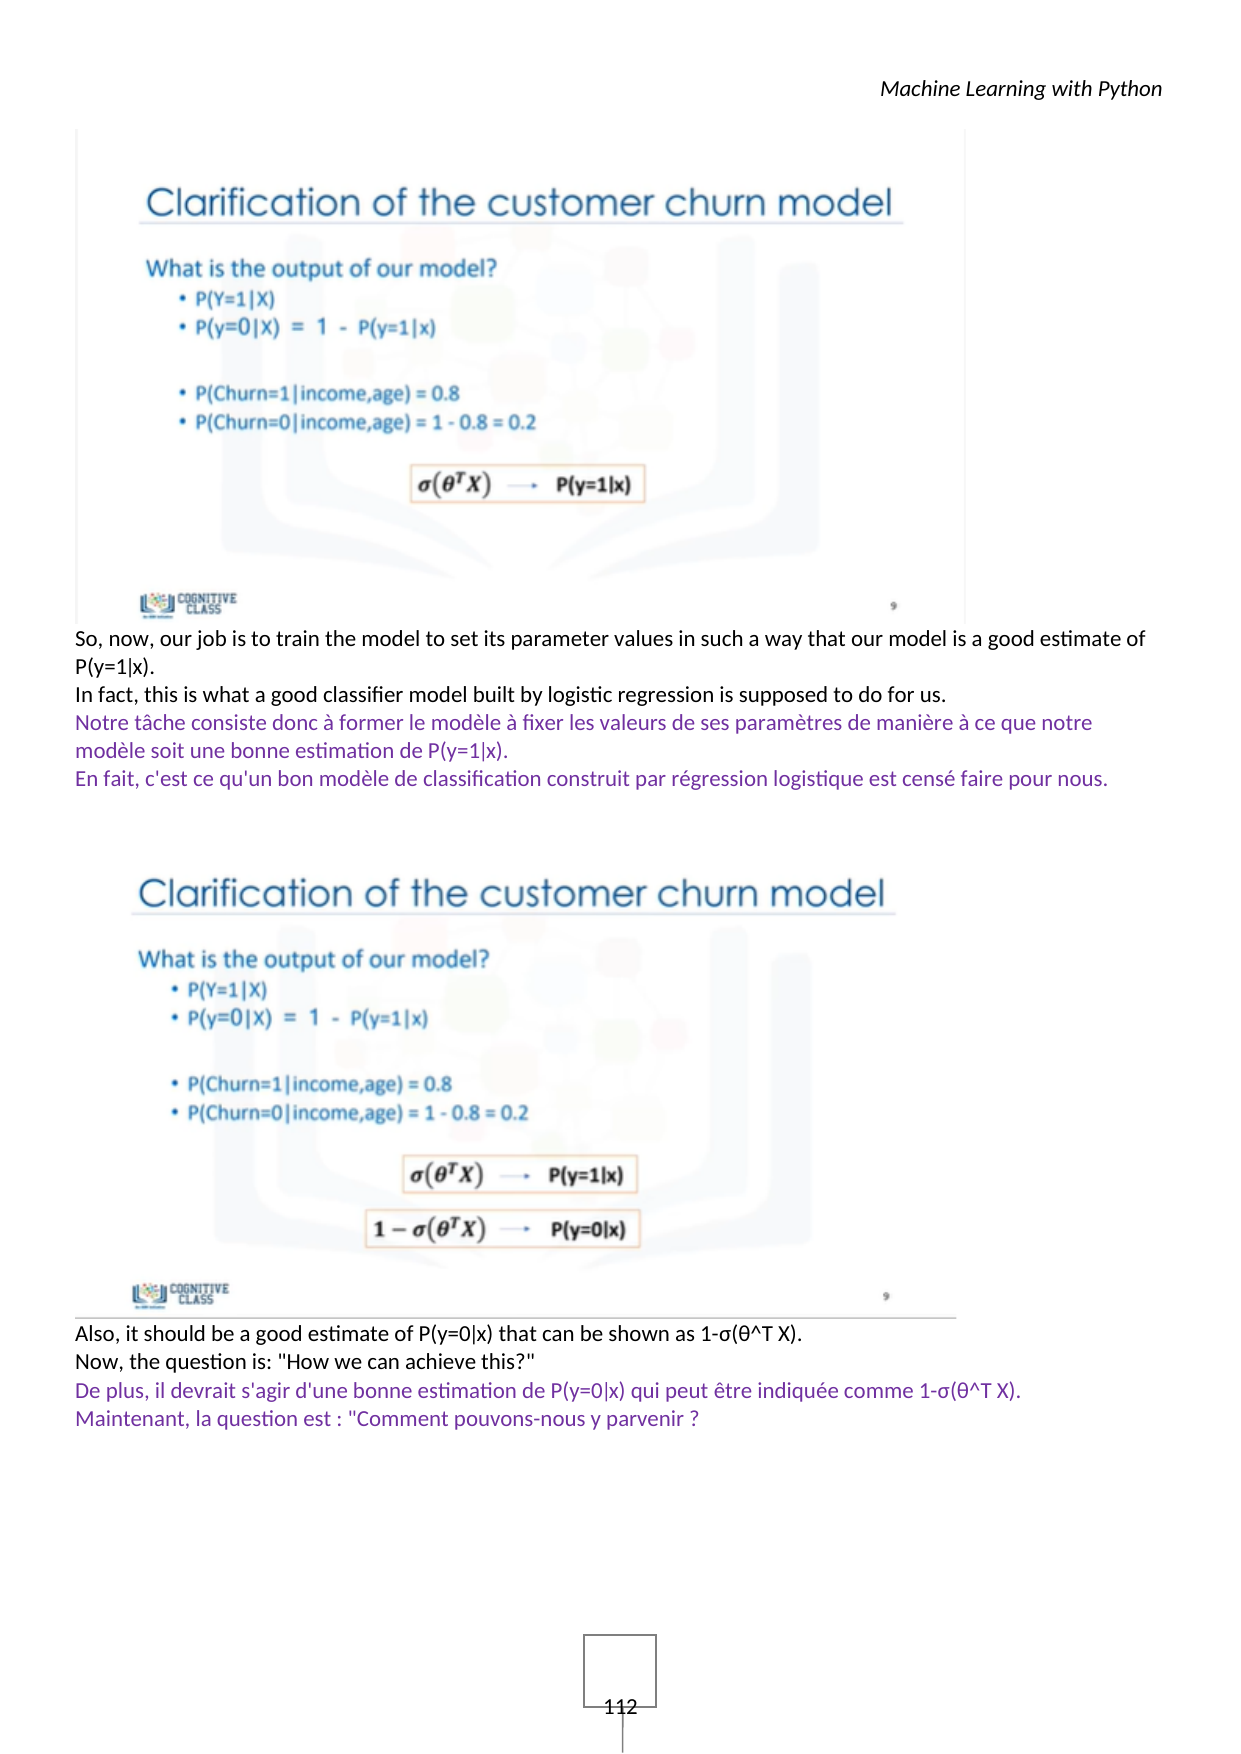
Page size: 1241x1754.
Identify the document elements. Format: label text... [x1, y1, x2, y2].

text Maintenant, la question est : "Comment pouvons-nous y parvenir ? [75, 1404, 1165, 1432]
picture [75, 820, 957, 1319]
text In fact, this is what a good classifier model built by logistic regression is supposed to do for us. [75, 680, 1165, 708]
text Now, the question is: "How we can achieve this?" [75, 1347, 1165, 1376]
text Notre tâche consiste donc à former le modèle à fixer les valeurs de ses paramètres de manière à ce que notre modèle soit une bonne estimation de P(y=1∣x). [75, 708, 1165, 764]
text En fait, c'est ce qu'un bon modèle de classification construit par régression logistique est censé faire pour nous. [75, 764, 1165, 793]
picture [75, 129, 966, 624]
text Also, it should be a good estimate of P(y=0∣x) that can be shown as 1-σ(θ^T X). [75, 1319, 1165, 1347]
text De plus, il devrait s'agir d'une bonne estimation de P(y=0∣x) qui peut être indiquée comme 1-σ(θ^T X). [75, 1376, 1165, 1404]
text So, now, our job is to train the model to set its parameter values in such a way that our model is a good estimate of P(y=1∣x). [75, 624, 1165, 680]
